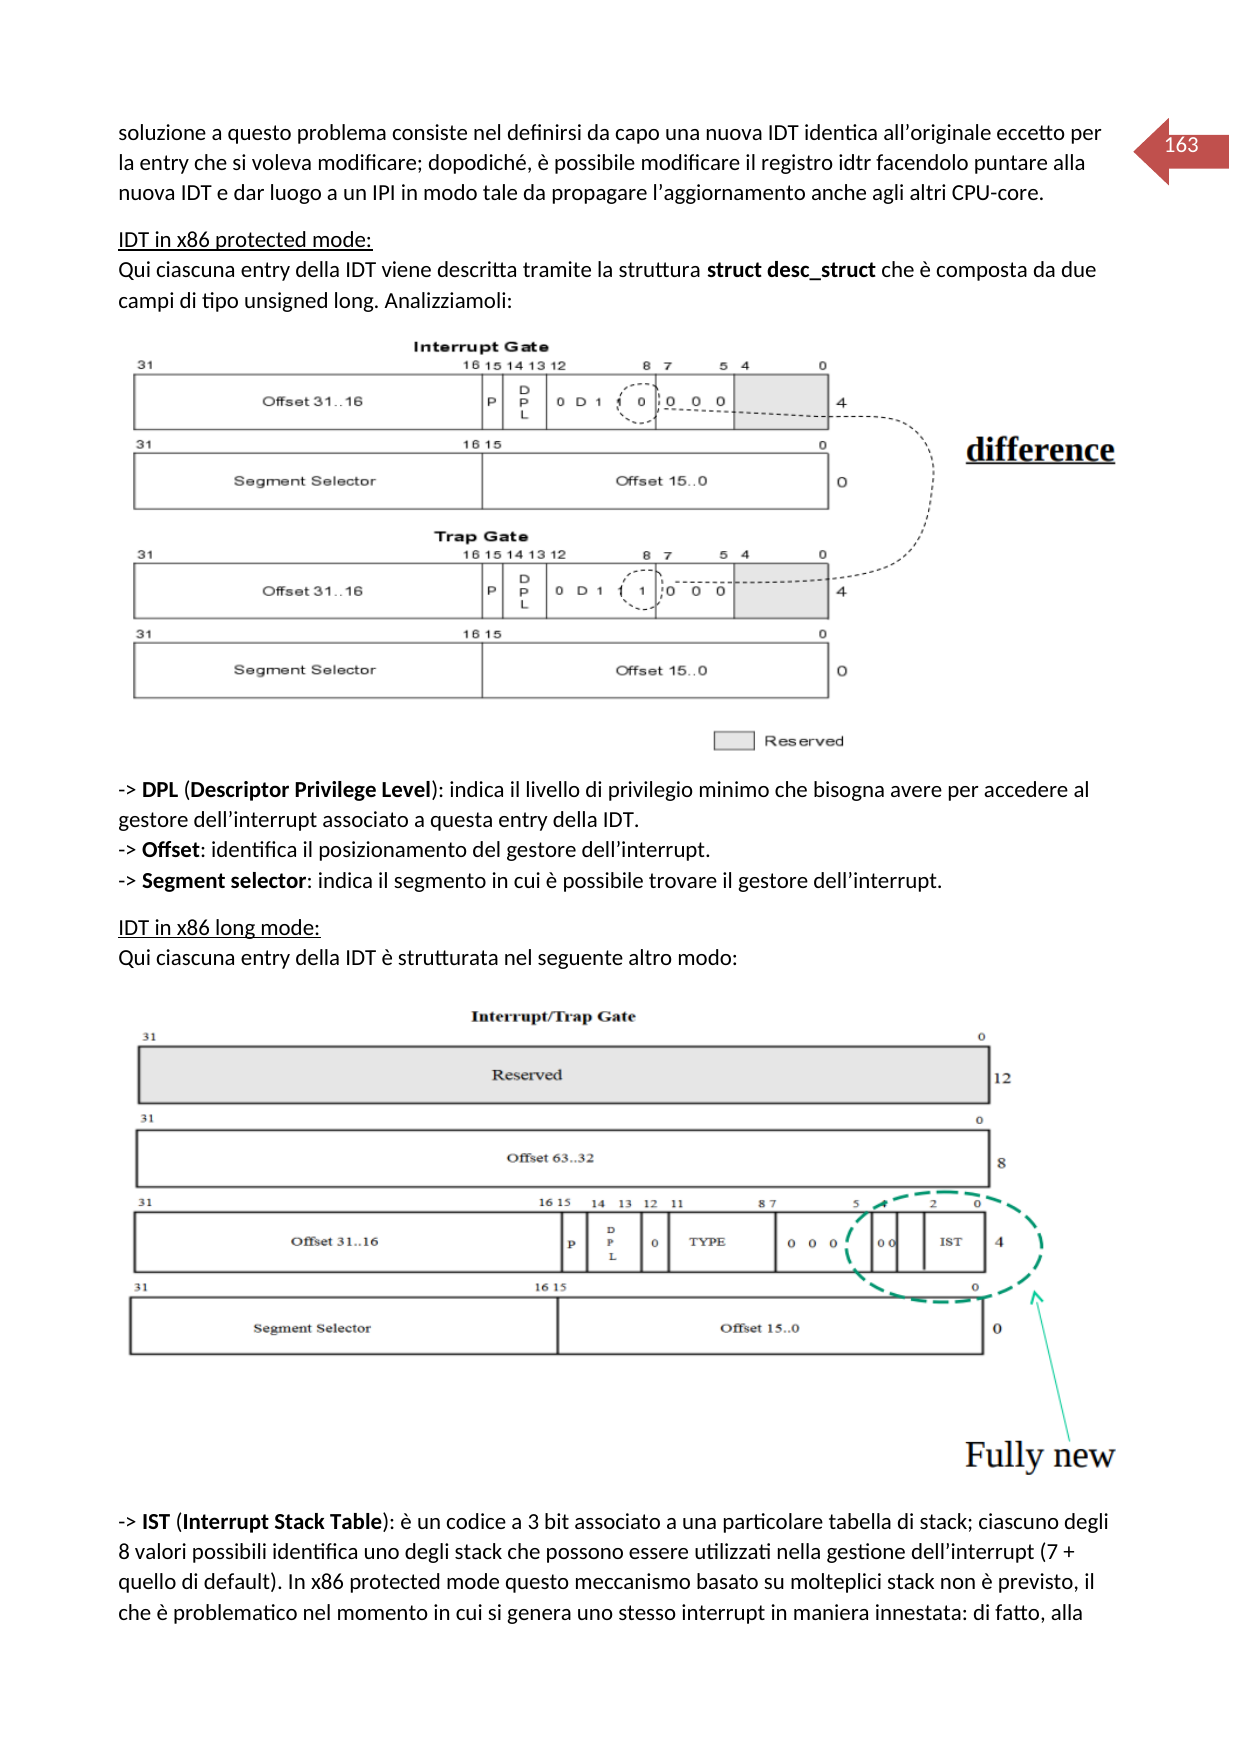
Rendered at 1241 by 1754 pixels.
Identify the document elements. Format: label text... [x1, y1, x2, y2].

picture [708, 724, 846, 757]
text IDT in x86 protected mode: Qui ciascuna entry della IDT viene descritta tramite la struttura struct desc_struct che è composta da due campi di tipo unsigned long. Analizziamoli: [118, 225, 1122, 314]
text -> DPL (Descriptor Privilege Level): indica il livello di privilegio minimo che bisogna avere per accedere al gestore dell’interrupt associato a questa entry della IDT. -> Offset: identifica il posizionamento del gestore dell’interrupt. -> Segment selector: indica il segmento in cui è possibile trovare il gestore dell’interrupt. [118, 775, 1122, 894]
text IDT in x86 long mode: Qui ciascuna entry della IDT è strutturata nel seguente altro modo: [118, 913, 1122, 971]
picture [118, 989, 1123, 1489]
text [118, 1507, 1122, 1626]
picture [118, 332, 1123, 706]
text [118, 118, 1122, 207]
